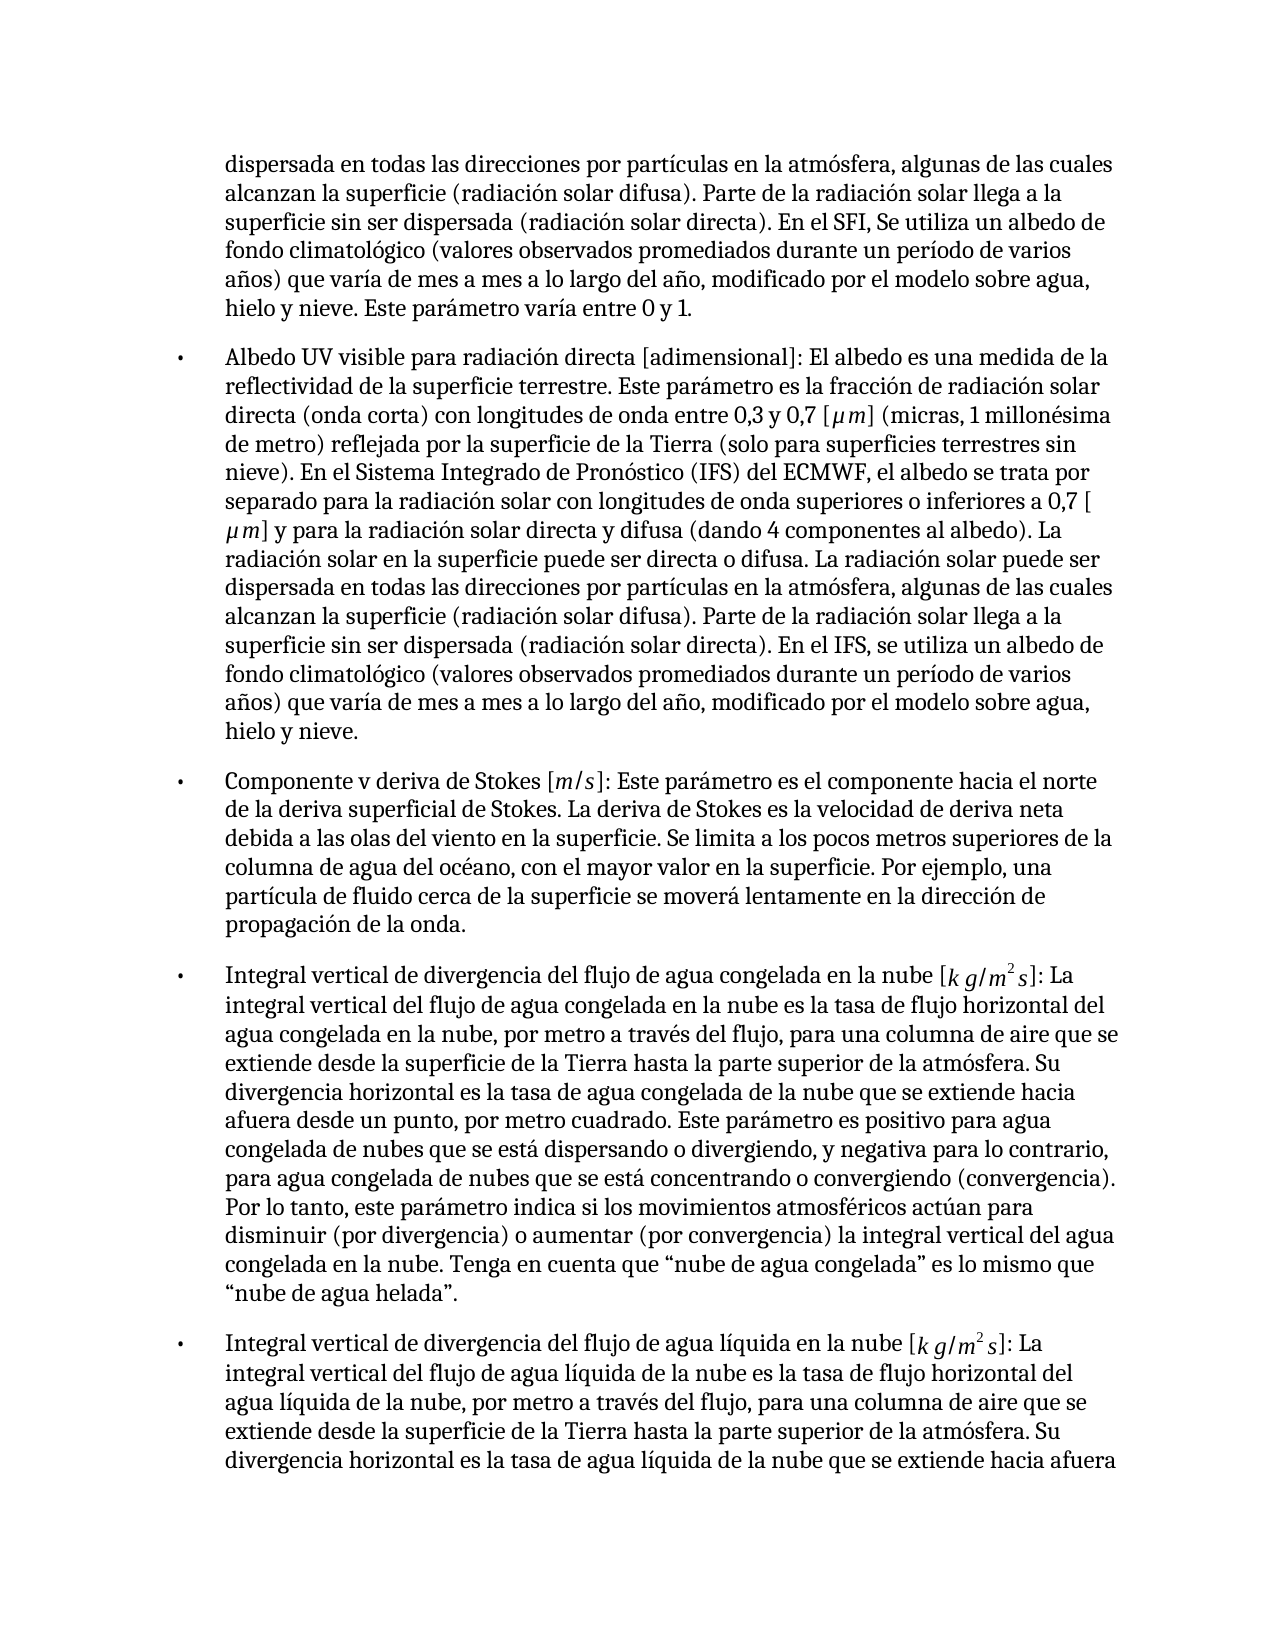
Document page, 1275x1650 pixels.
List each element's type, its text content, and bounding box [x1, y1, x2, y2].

list Integral vertical de divergencia del flujo de agua congelada en la nube []: La integral vertical del flujo de agua congelada en la nube es la tasa de flujo horizontal del agua congelada en la nube, por metro a través del flujo, para una columna de aire que se extiende desde la superficie de la Tierra hasta la parte superior de la atmósfera. Su divergencia horizontal es la tasa de agua congelada de la nube que se extiende hacia afuera desde un punto, por metro cuadrado. Este parámetro es positivo para agua congelada de nubes que se está dispersando o divergiendo, y negativa para lo contrario, para agua congelada de nubes que se está concentrando o convergiendo (convergencia). Por lo tanto, este parámetro indica si los movimientos atmosféricos actúan para disminuir (por divergencia) o aumentar (por convergencia) la integral vertical del agua congelada en la nube. Tenga en cuenta que “nube de agua congelada” es lo mismo que “nube de agua helada”. [175, 960, 1125, 1307]
list Componente v deriva de Stokes []: Este parámetro es el componente hacia el norte de la deriva superficial de Stokes. La deriva de Stokes es la velocidad de deriva neta debida a las olas del viento en la superficie. Se limita a los pocos metros superiores de la columna de agua del océano, con el mayor valor en la superficie. Por ejemplo, una partícula de fluido cerca de la superficie se moverá lentamente en la dirección de propagación de la onda. [175, 767, 1125, 939]
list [175, 150, 1125, 322]
list Albedo UV visible para radiación directa [adimensional]: El albedo es una medida de la reflectividad de la superficie terrestre. Este parámetro es la fracción de radiación solar directa (onda corta) con longitudes de onda entre 0,3 y 0,7 [] (micras, 1 millonésima de metro) reflejada por la superficie de la Tierra (solo para superficies terrestres sin nieve). En el Sistema Integrado de Pronóstico (IFS) del ECMWF, el albedo se trata por separado para la radiación solar con longitudes de onda superiores o inferiores a 0,7 [] y para la radiación solar directa y difusa (dando 4 componentes al albedo). La radiación solar en la superficie puede ser directa o difusa. La radiación solar puede ser dispersada en todas las direcciones por partículas en la atmósfera, algunas de las cuales alcanzan la superficie (radiación solar difusa). Parte de la radiación solar llega a la superficie sin ser dispersada (radiación solar directa). En el IFS, se utiliza un albedo de fondo climatológico (valores observados promediados durante un período de varios años) que varía de mes a mes a lo largo del año, modificado por el modelo sobre agua, hielo y nieve. [175, 343, 1125, 746]
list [175, 1328, 1125, 1474]
